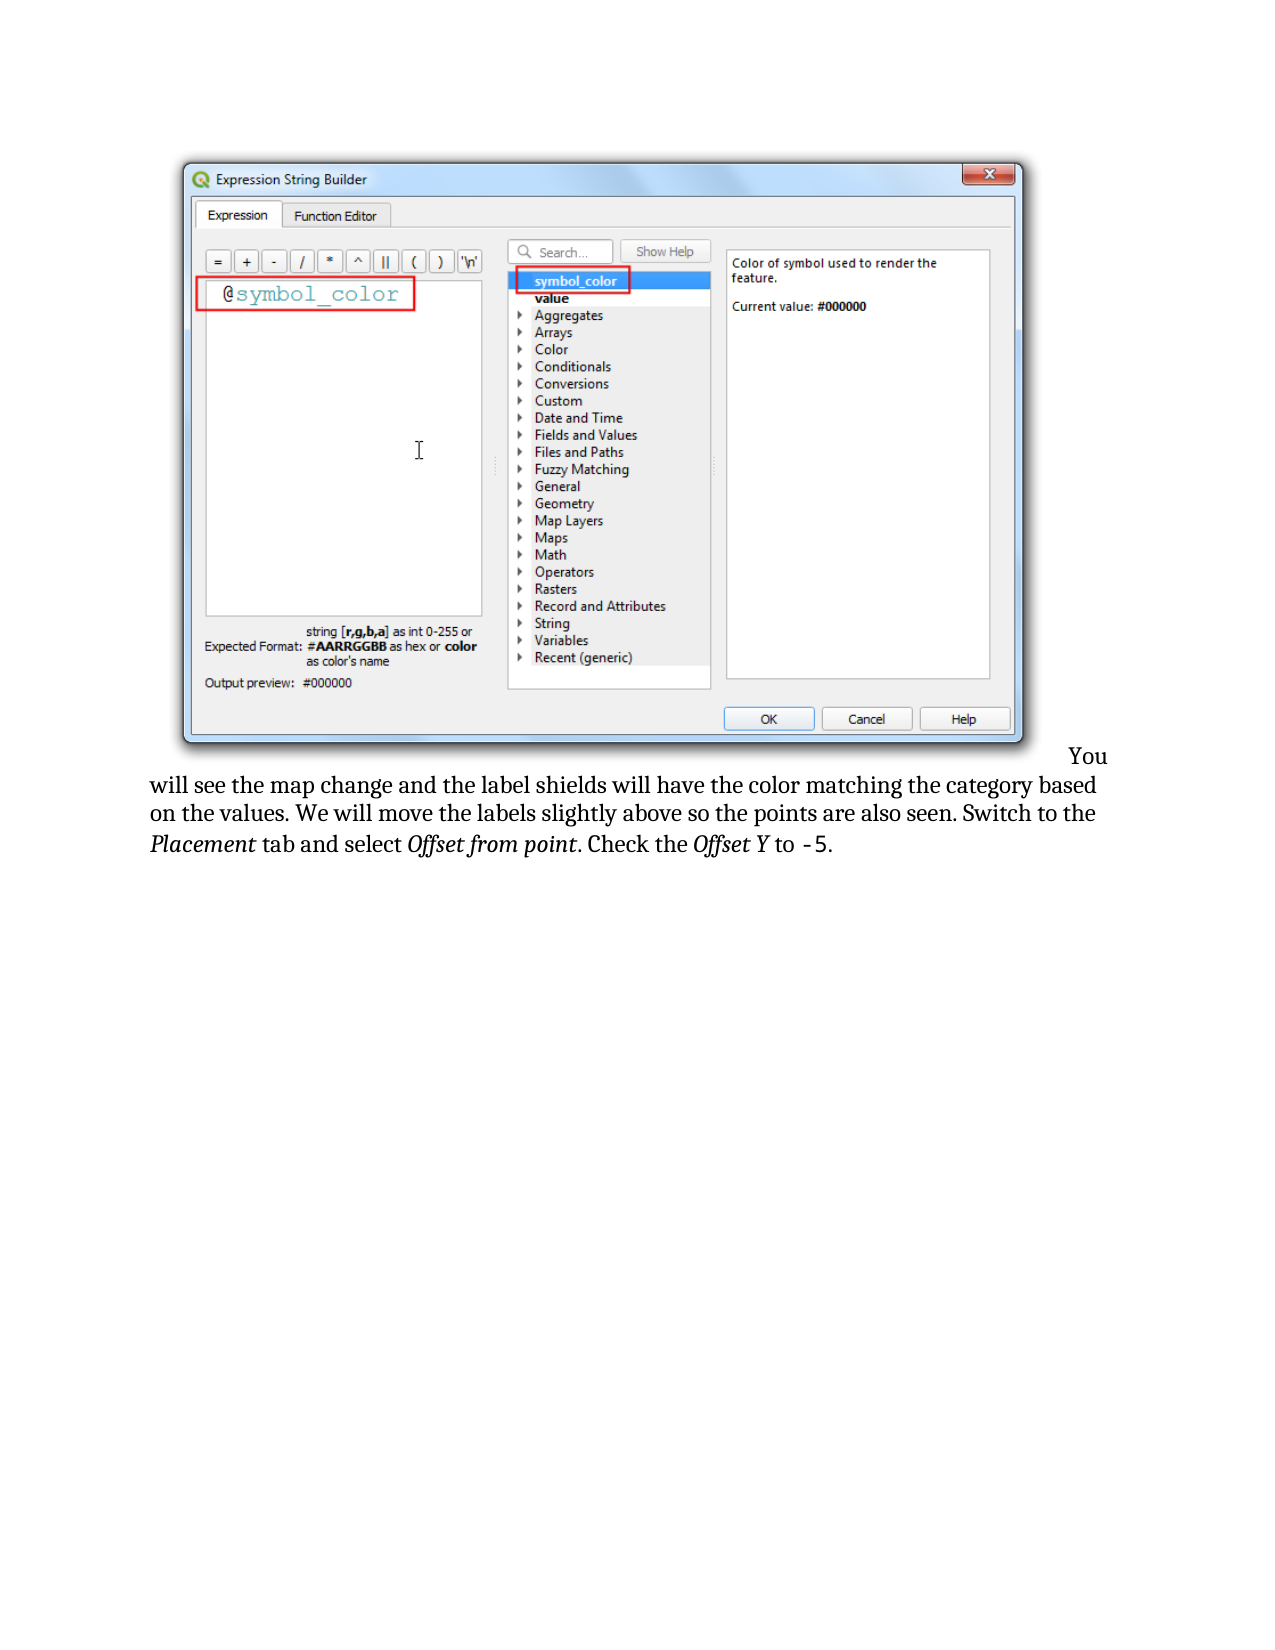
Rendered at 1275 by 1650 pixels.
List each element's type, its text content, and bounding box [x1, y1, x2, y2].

picture [168, 150, 1044, 765]
